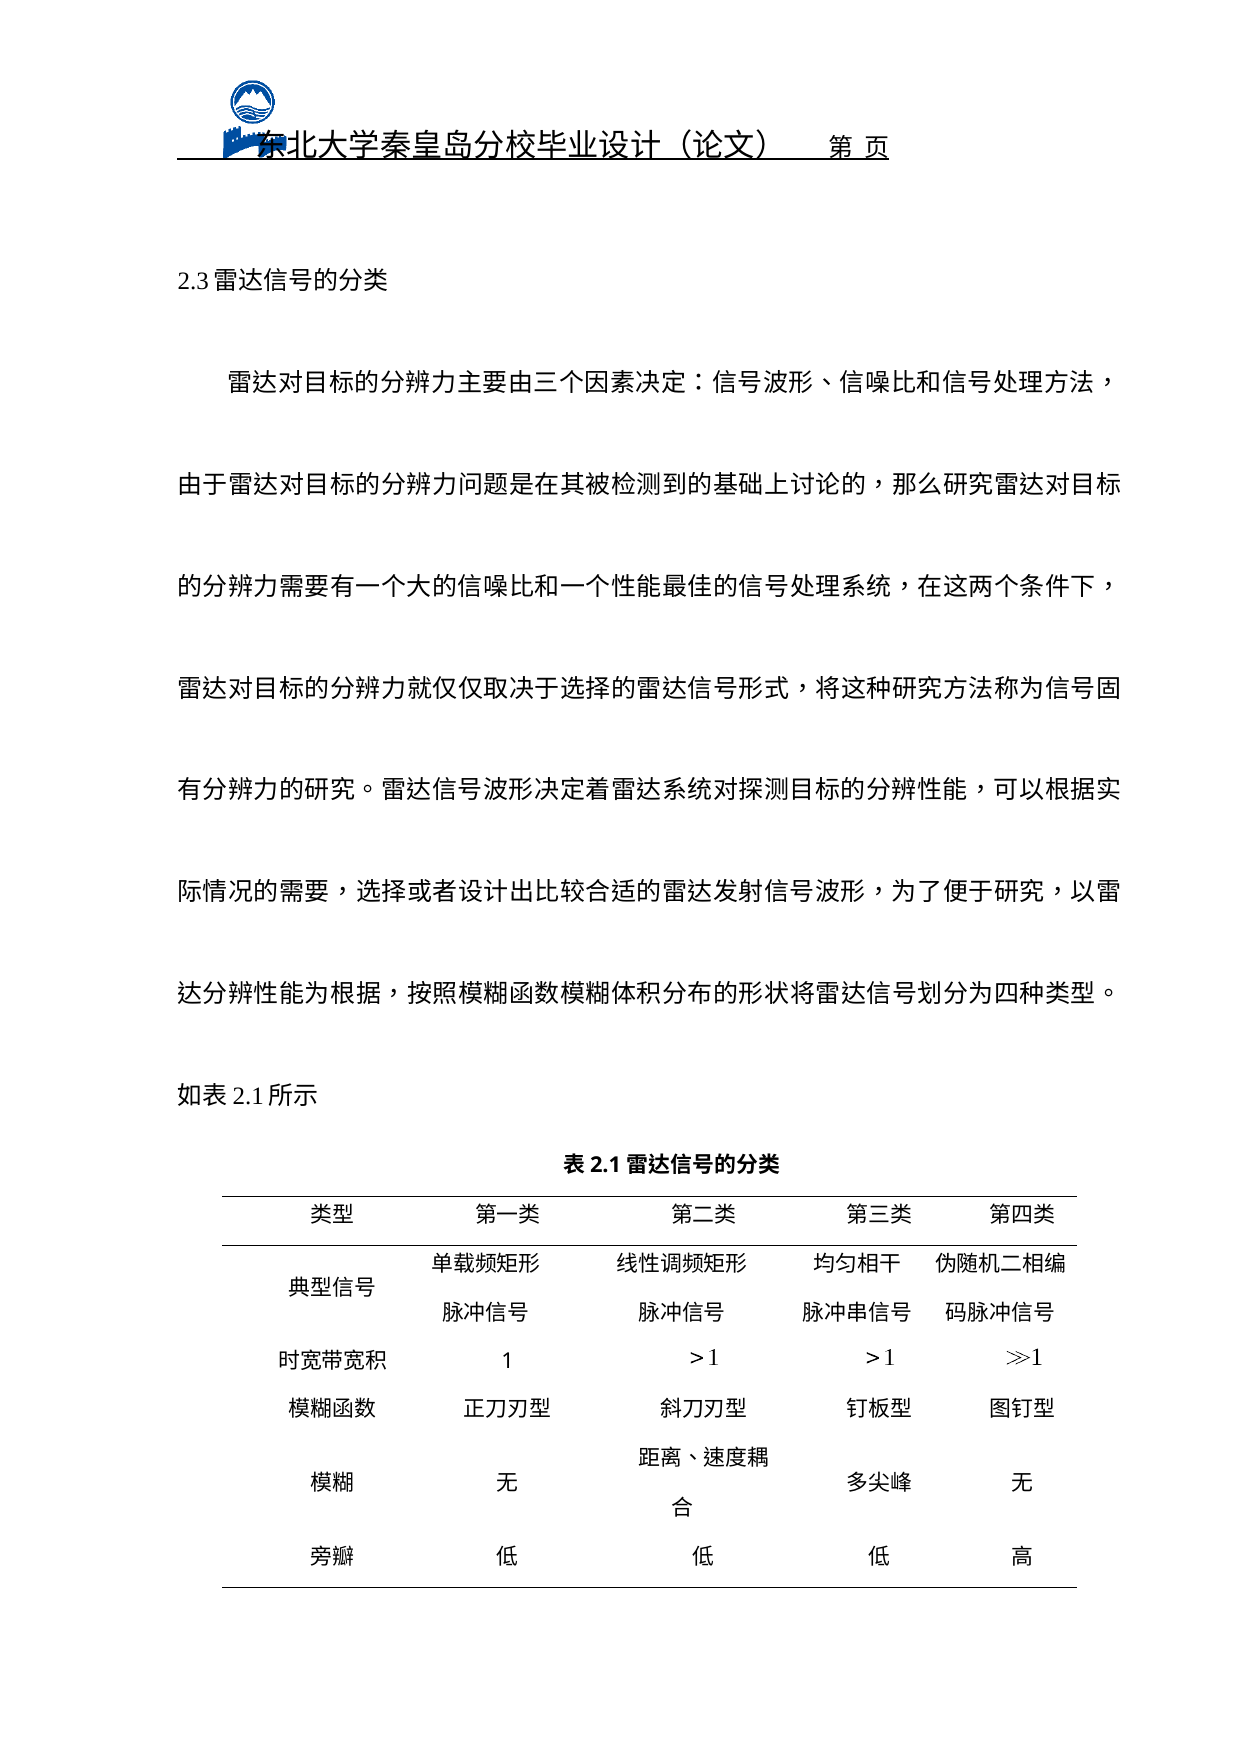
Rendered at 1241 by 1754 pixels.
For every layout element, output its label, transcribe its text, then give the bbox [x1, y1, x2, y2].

table_cell 旁瓣 [222, 1539, 399, 1587]
table_header 第二类 [572, 1197, 791, 1245]
table_cell 低 [572, 1539, 791, 1587]
table_header 第一类 [399, 1197, 572, 1245]
table_cell 图钉型 [923, 1391, 1077, 1439]
table_cell 典型信号 [222, 1246, 399, 1343]
table_cell 斜刀刃型 [572, 1391, 791, 1439]
table_cell 正刀刃型 [399, 1391, 572, 1439]
table_cell [923, 1343, 1077, 1391]
table_cell 伪随机二相编 码脉冲信号 [923, 1246, 1077, 1343]
table_header 第三类 [791, 1197, 923, 1245]
table_cell 低 [399, 1539, 572, 1587]
table_cell 均匀相干 脉冲串信号 [791, 1246, 923, 1343]
table_cell 距离、速度耦合 [572, 1439, 791, 1538]
table_cell 钉板型 [791, 1391, 923, 1439]
table_cell 低 [791, 1539, 923, 1587]
table_cell 无 [923, 1439, 1077, 1538]
table_cell 线性调频矩形 脉冲信号 [572, 1246, 791, 1343]
table_cell 高 [923, 1539, 1077, 1587]
table_cell 模糊函数 [222, 1391, 399, 1439]
table_header 第四类 [923, 1197, 1077, 1245]
table_cell [572, 1343, 791, 1391]
table_cell 多尖峰 [791, 1439, 923, 1538]
text 雷达对目标的分辨力主要由三个因素决定：信号波形、信噪比和信号处理方法，由于雷达对目标的分辨力问题是在其被检测到的基础上讨论的，那么研究雷达对目标的分辨力需要有一个大的信噪比和一个性能最佳的信号处理系统，在这两个条件下，雷达对目标的分辨力就仅仅取决于选择的雷达信号形式，将这种研究方法称为信号固有分辨力的研究。雷达信号波形决定着雷达系统对探测目标的分辨性能，可以根据实际情况的需要，选择或者设计出比较合适的雷达发射信号波形，为了便于研究，以雷达分辨性能为根据，按照模糊函数模糊体积分布的形状将雷达信号划分为四种类型。如表2.1所示 [177, 348, 1122, 1129]
subtitle 2.3雷达信号的分类 [177, 245, 1122, 313]
table_cell 无 [399, 1439, 572, 1538]
table_cell 时宽带宽积 [222, 1343, 399, 1391]
table_cell [791, 1343, 923, 1391]
text 表2.1 雷达信号的分类 [177, 1146, 1122, 1180]
table_cell 单载频矩形 脉冲信号 [399, 1246, 572, 1343]
picture [214, 79, 292, 158]
table_cell 1 [399, 1343, 572, 1391]
table_cell 模糊 [222, 1439, 399, 1538]
table_header 类型 [222, 1197, 399, 1245]
